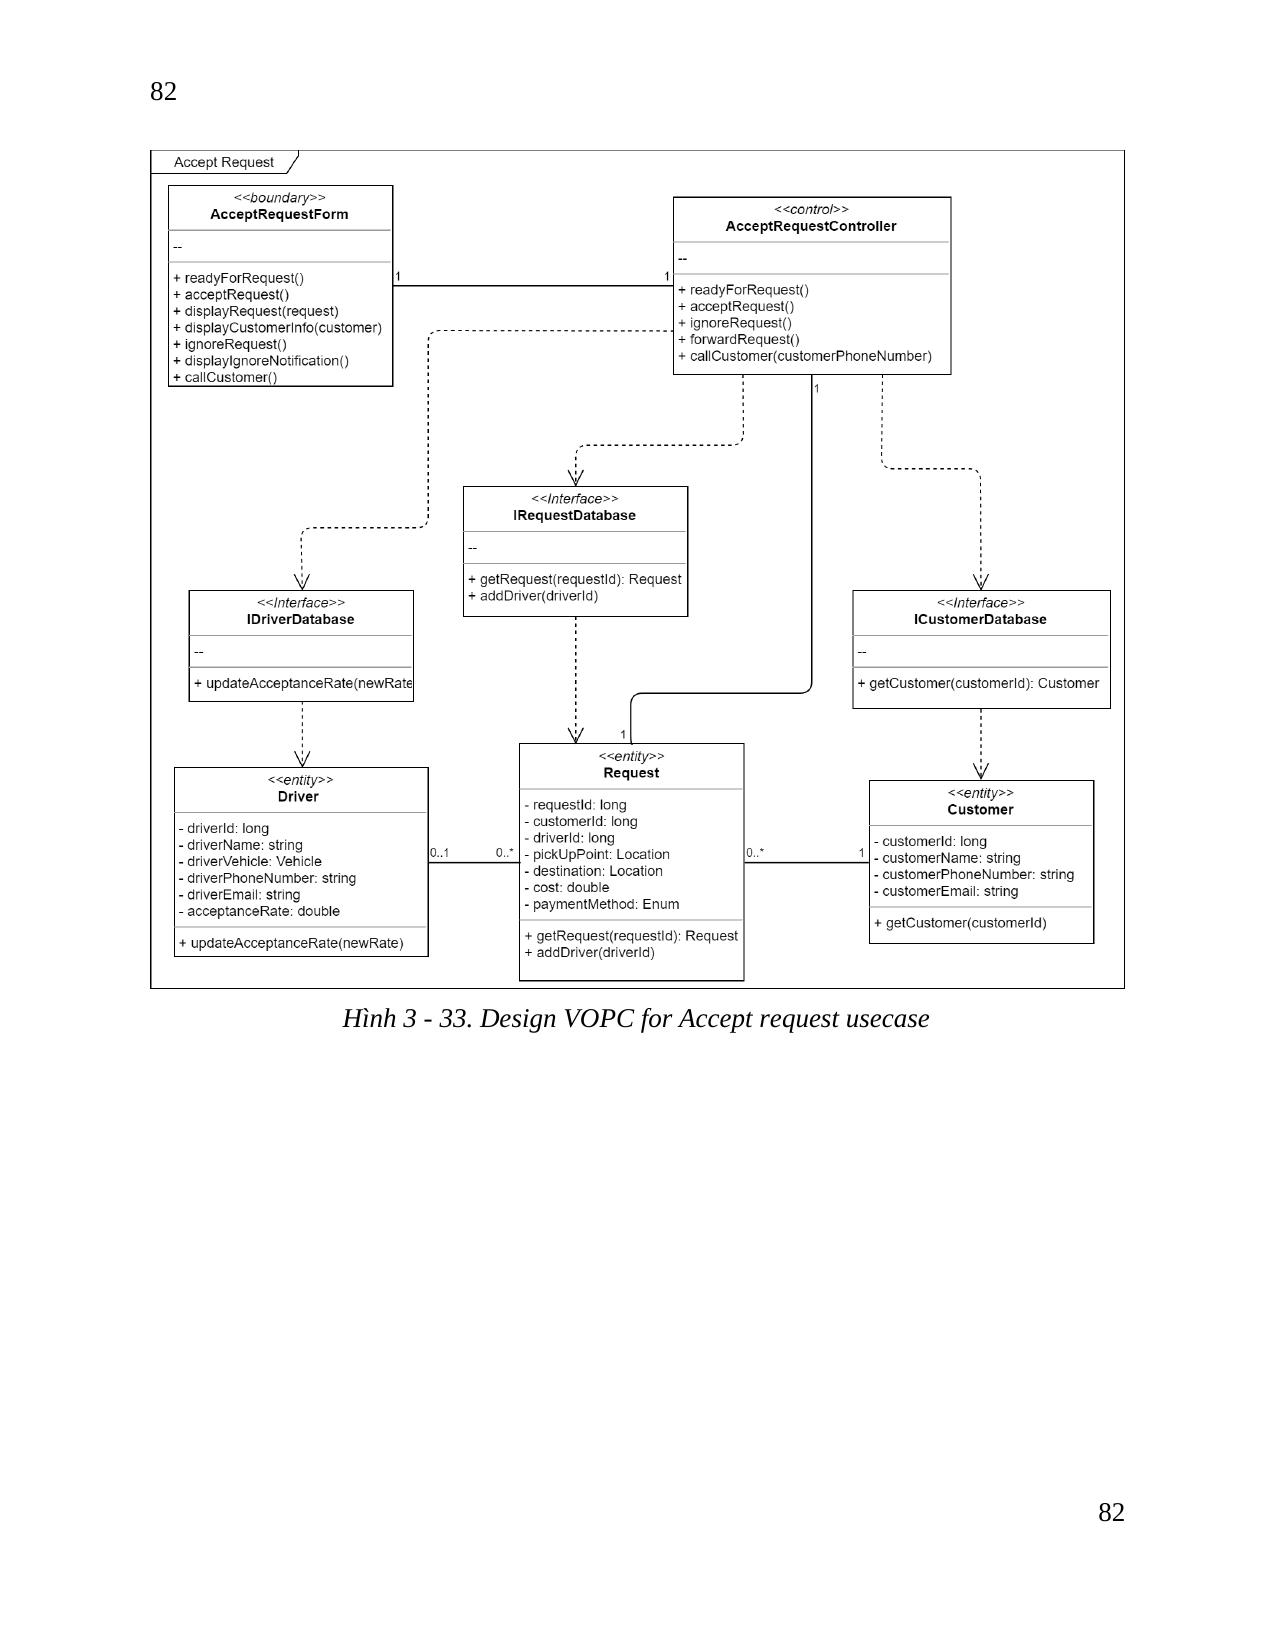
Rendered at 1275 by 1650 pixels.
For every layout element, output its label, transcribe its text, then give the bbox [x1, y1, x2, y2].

picture [150, 150, 1125, 990]
text Hình 3 - 33. Design VOPC for Accept request usecase [150, 1002, 1125, 1033]
